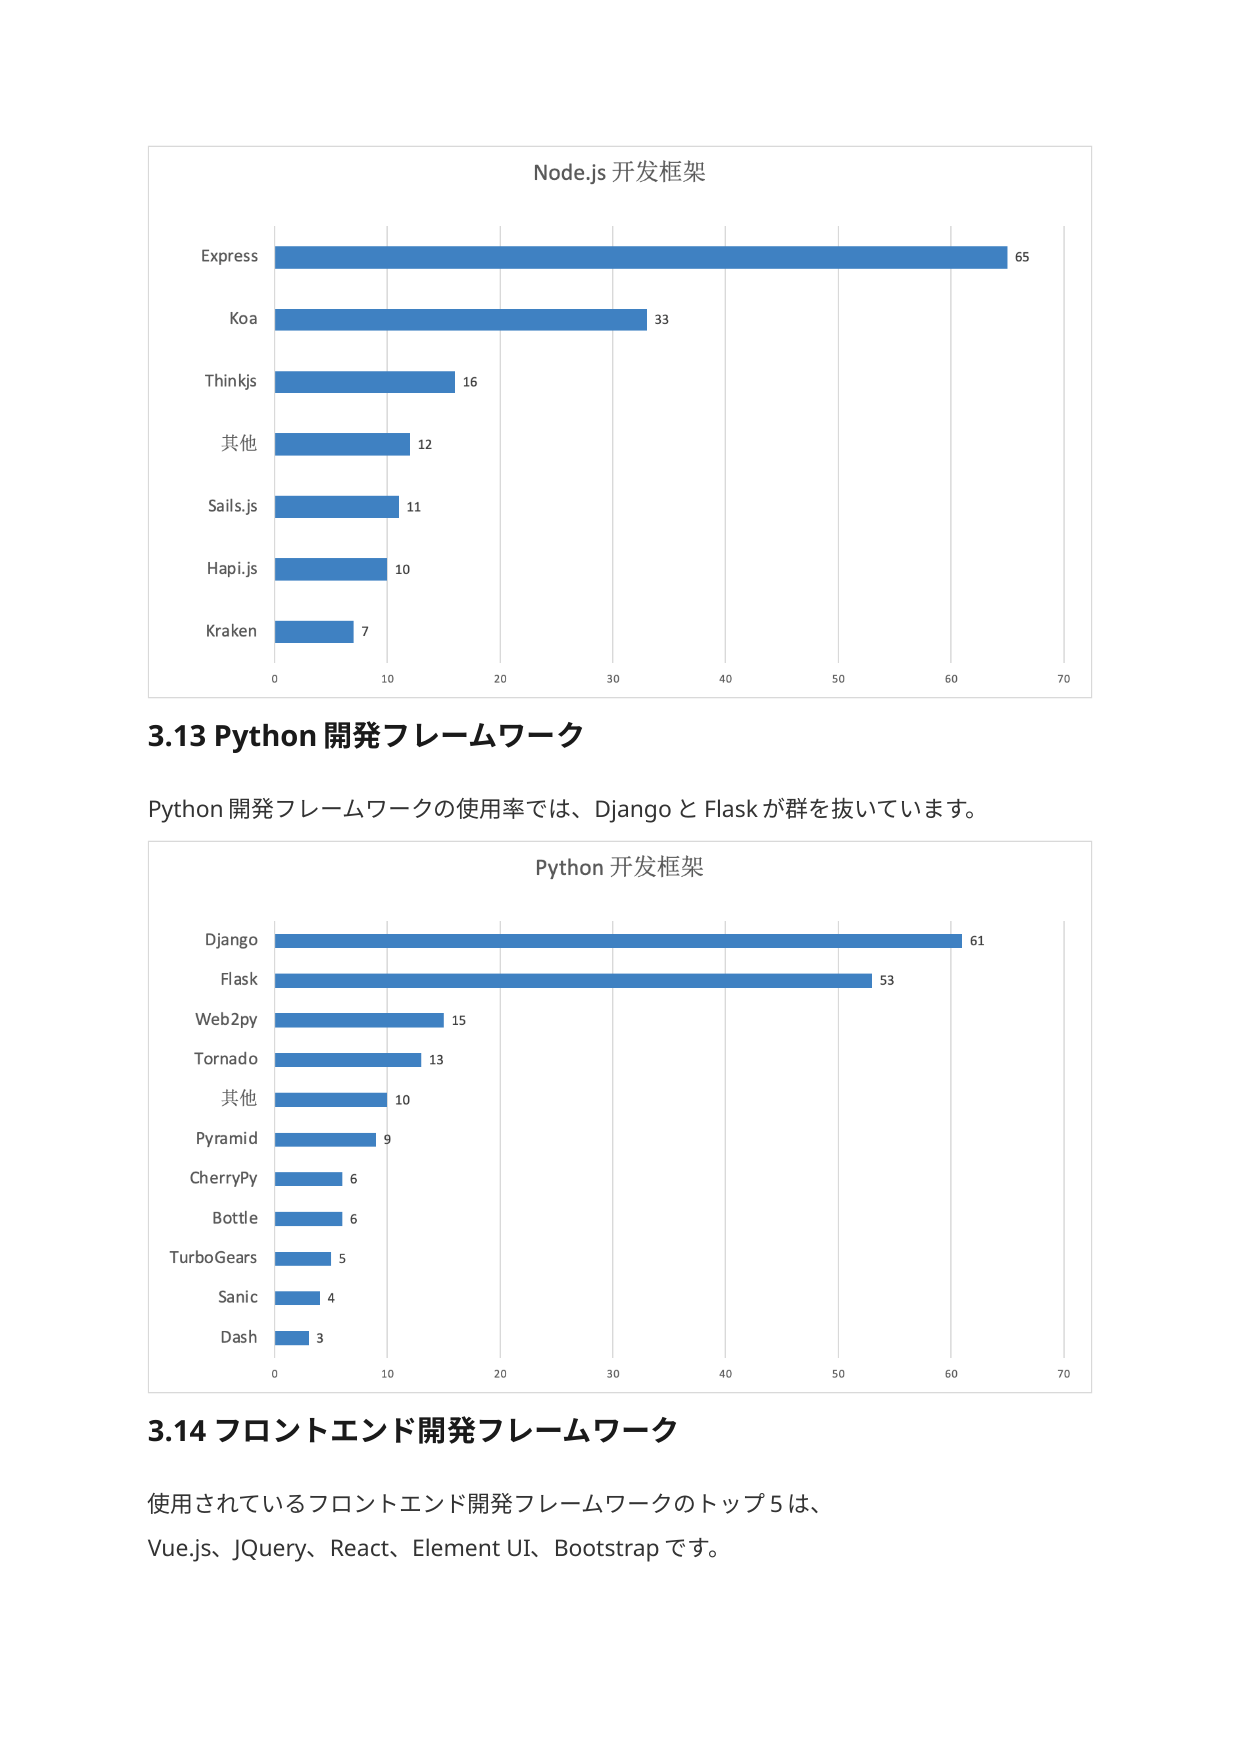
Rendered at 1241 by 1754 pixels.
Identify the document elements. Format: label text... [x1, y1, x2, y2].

text Python開発フレームワークの使用率では、DjangoとFlaskが群を抜いています。 [148, 791, 1093, 824]
subtitle 3.14 フロントエンド開発フレームワーク [148, 1408, 1093, 1450]
picture [147, 145, 1093, 699]
picture [147, 840, 1093, 1394]
text 使用されているフロントエンド開発フレームワークのトップ5は、Vue.js、JQuery、React、Element UI、Bootstrapです。 [148, 1486, 1093, 1563]
subtitle 3.13 Python開発フレームワーク [148, 713, 1093, 755]
